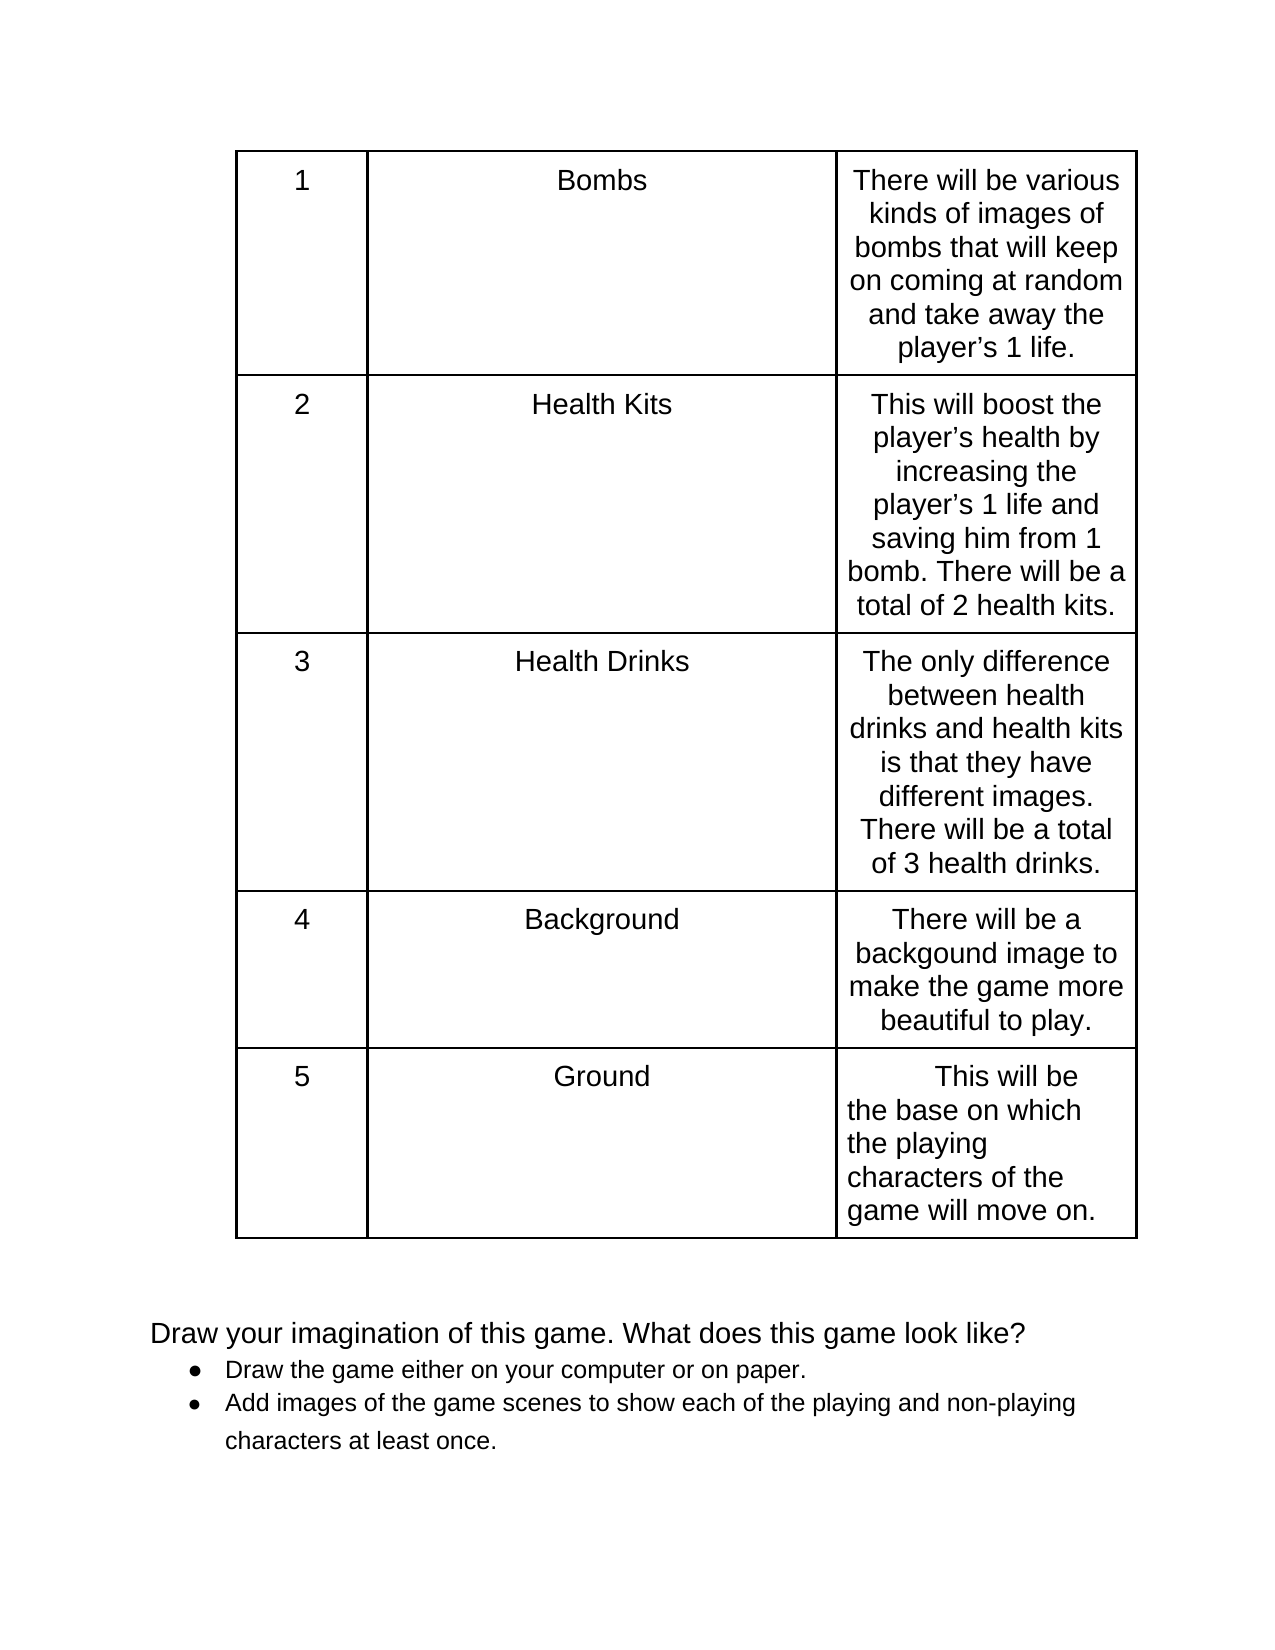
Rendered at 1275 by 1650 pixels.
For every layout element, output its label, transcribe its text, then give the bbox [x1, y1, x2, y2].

list Add images of the game scenes to show each of the playing and non-playing characters at least once. [187, 1388, 1125, 1455]
table_cell Background [369, 892, 835, 1047]
table_cell 1 [238, 152, 366, 374]
table_cell There will be a backgound image to make the game more beautiful to play. [838, 892, 1135, 1047]
table_cell 5 [238, 1049, 366, 1237]
table_cell This will be the base on which the playing characters of the game will move on. [838, 1049, 1135, 1237]
table_cell 3 [238, 634, 366, 889]
table_cell This will boost the player’s health by increasing the player’s 1 life and saving him from 1 bomb. There will be a total of 2 health kits. [838, 376, 1135, 632]
list Draw the game either on your computer or on paper. [187, 1355, 1125, 1384]
table_cell Bombs [369, 152, 835, 374]
text Draw your imagination of this game. What does this game look like? [150, 1316, 1125, 1350]
table_cell There will be various kinds of images of bombs that will keep on coming at random and take away the player’s 1 life. [838, 152, 1135, 374]
table_cell Health Drinks [369, 634, 835, 889]
table_cell Health Kits [369, 376, 835, 632]
table_cell 2 [238, 376, 366, 632]
table_cell Ground [369, 1049, 835, 1237]
table_cell 4 [238, 892, 366, 1047]
table_cell The only difference between health drinks and health kits is that they have different images. There will be a total of 3 health drinks. [838, 634, 1135, 889]
